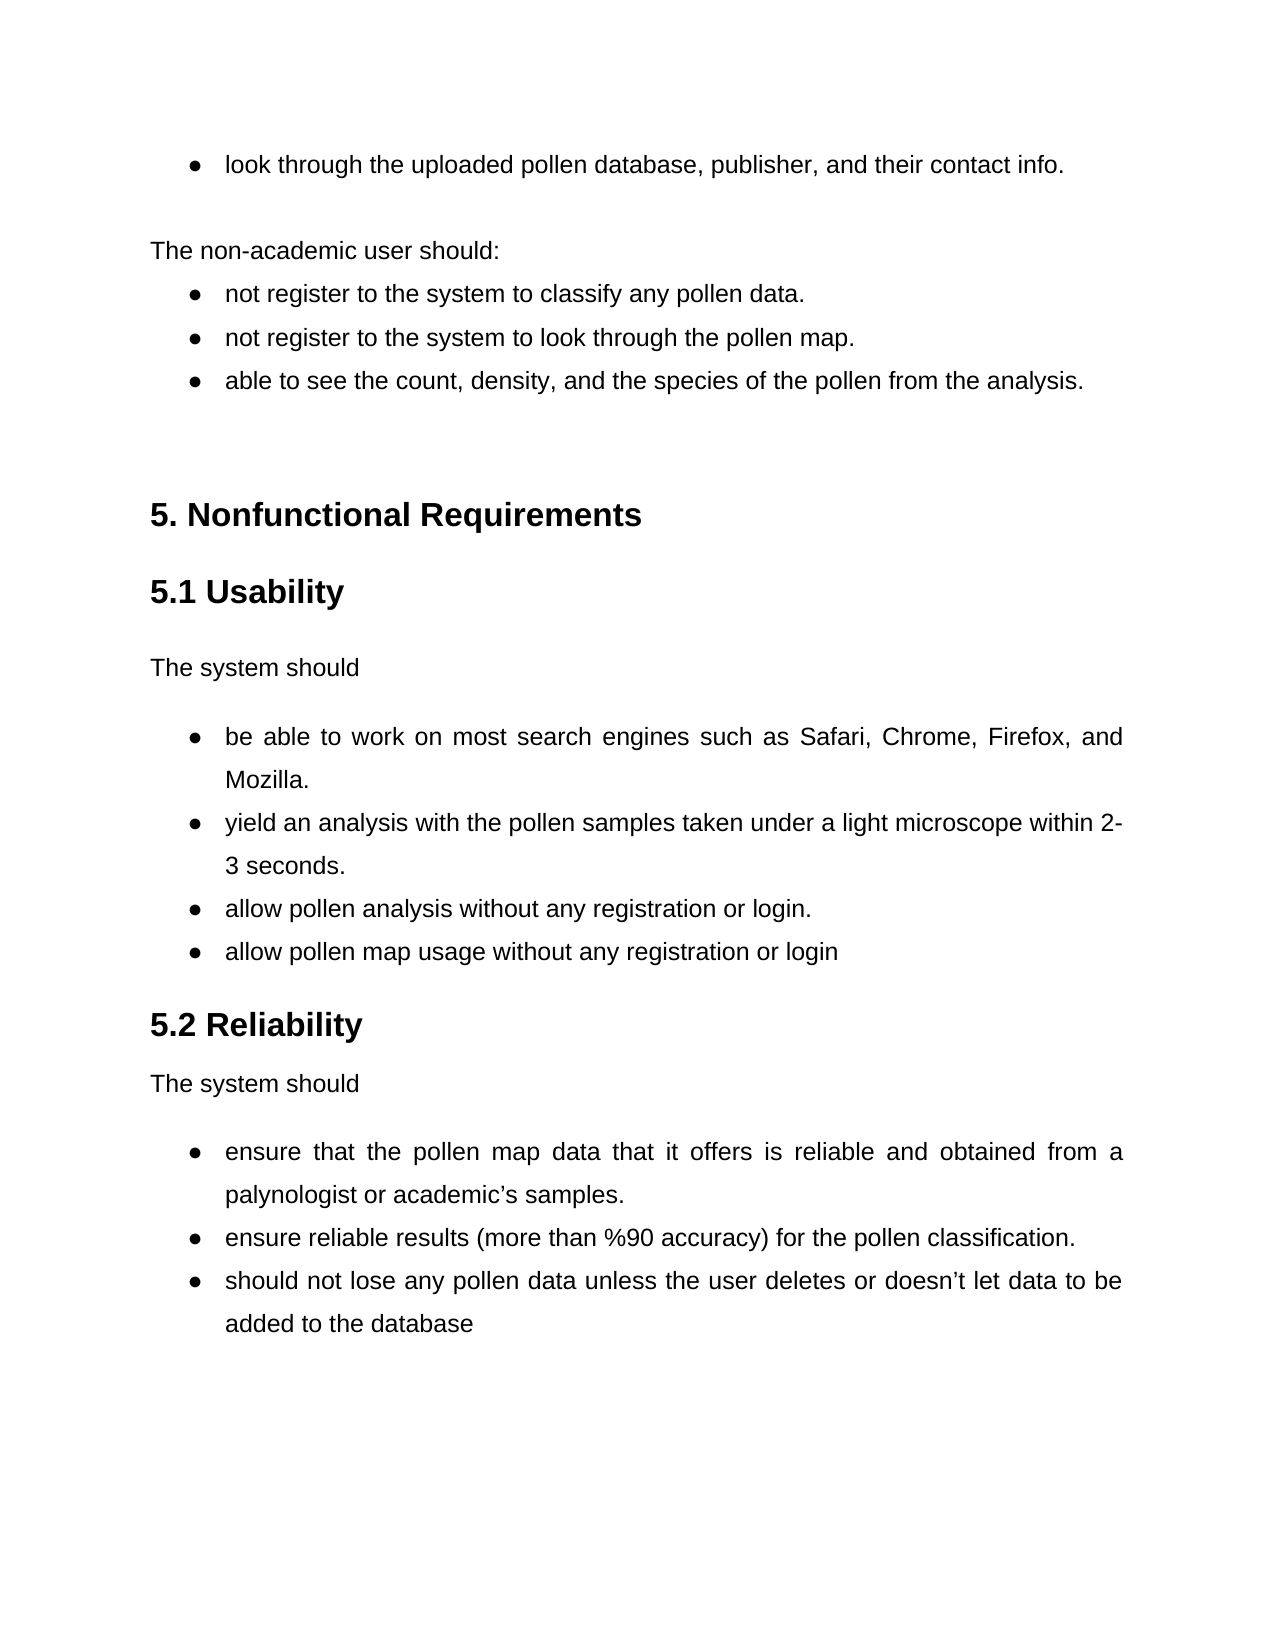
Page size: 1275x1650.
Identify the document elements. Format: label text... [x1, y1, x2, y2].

list ensure that the pollen map data that it offers is reliable and obtained from a palynologist or academic’s samples. [187, 1137, 1125, 1209]
subtitle 5. Nonfunctional Requirements [150, 495, 1125, 533]
list not register to the system to classify any pollen data. [187, 279, 1125, 308]
list allow pollen map usage without any registration or login [187, 937, 1125, 966]
text The non-academic user should: [150, 236, 1125, 265]
list ensure reliable results (more than %90 accuracy) for the pollen classification. [187, 1223, 1125, 1252]
text The system should [150, 1069, 1125, 1097]
subtitle 5.2 Reliability [150, 1005, 1125, 1044]
list able to see the count, density, and the species of the pollen from the analysis. [187, 366, 1125, 394]
list be able to work on most search engines such as Safari, Chrome, Firefox, and Mozilla. [187, 722, 1125, 793]
list yield an analysis with the pollen samples taken under a light microscope within 2-3 seconds. [187, 808, 1125, 880]
list allow pollen analysis without any registration or login. [187, 894, 1125, 923]
list look through the uploaded pollen database, publisher, and their contact info. [187, 150, 1125, 179]
text The system should [150, 653, 1125, 682]
list not register to the system to look through the pollen map. [187, 322, 1125, 351]
subtitle 5.1 Usability [150, 572, 1125, 610]
list should not lose any pollen data unless the user deletes or doesn’t let data to be added to the database [187, 1266, 1125, 1338]
